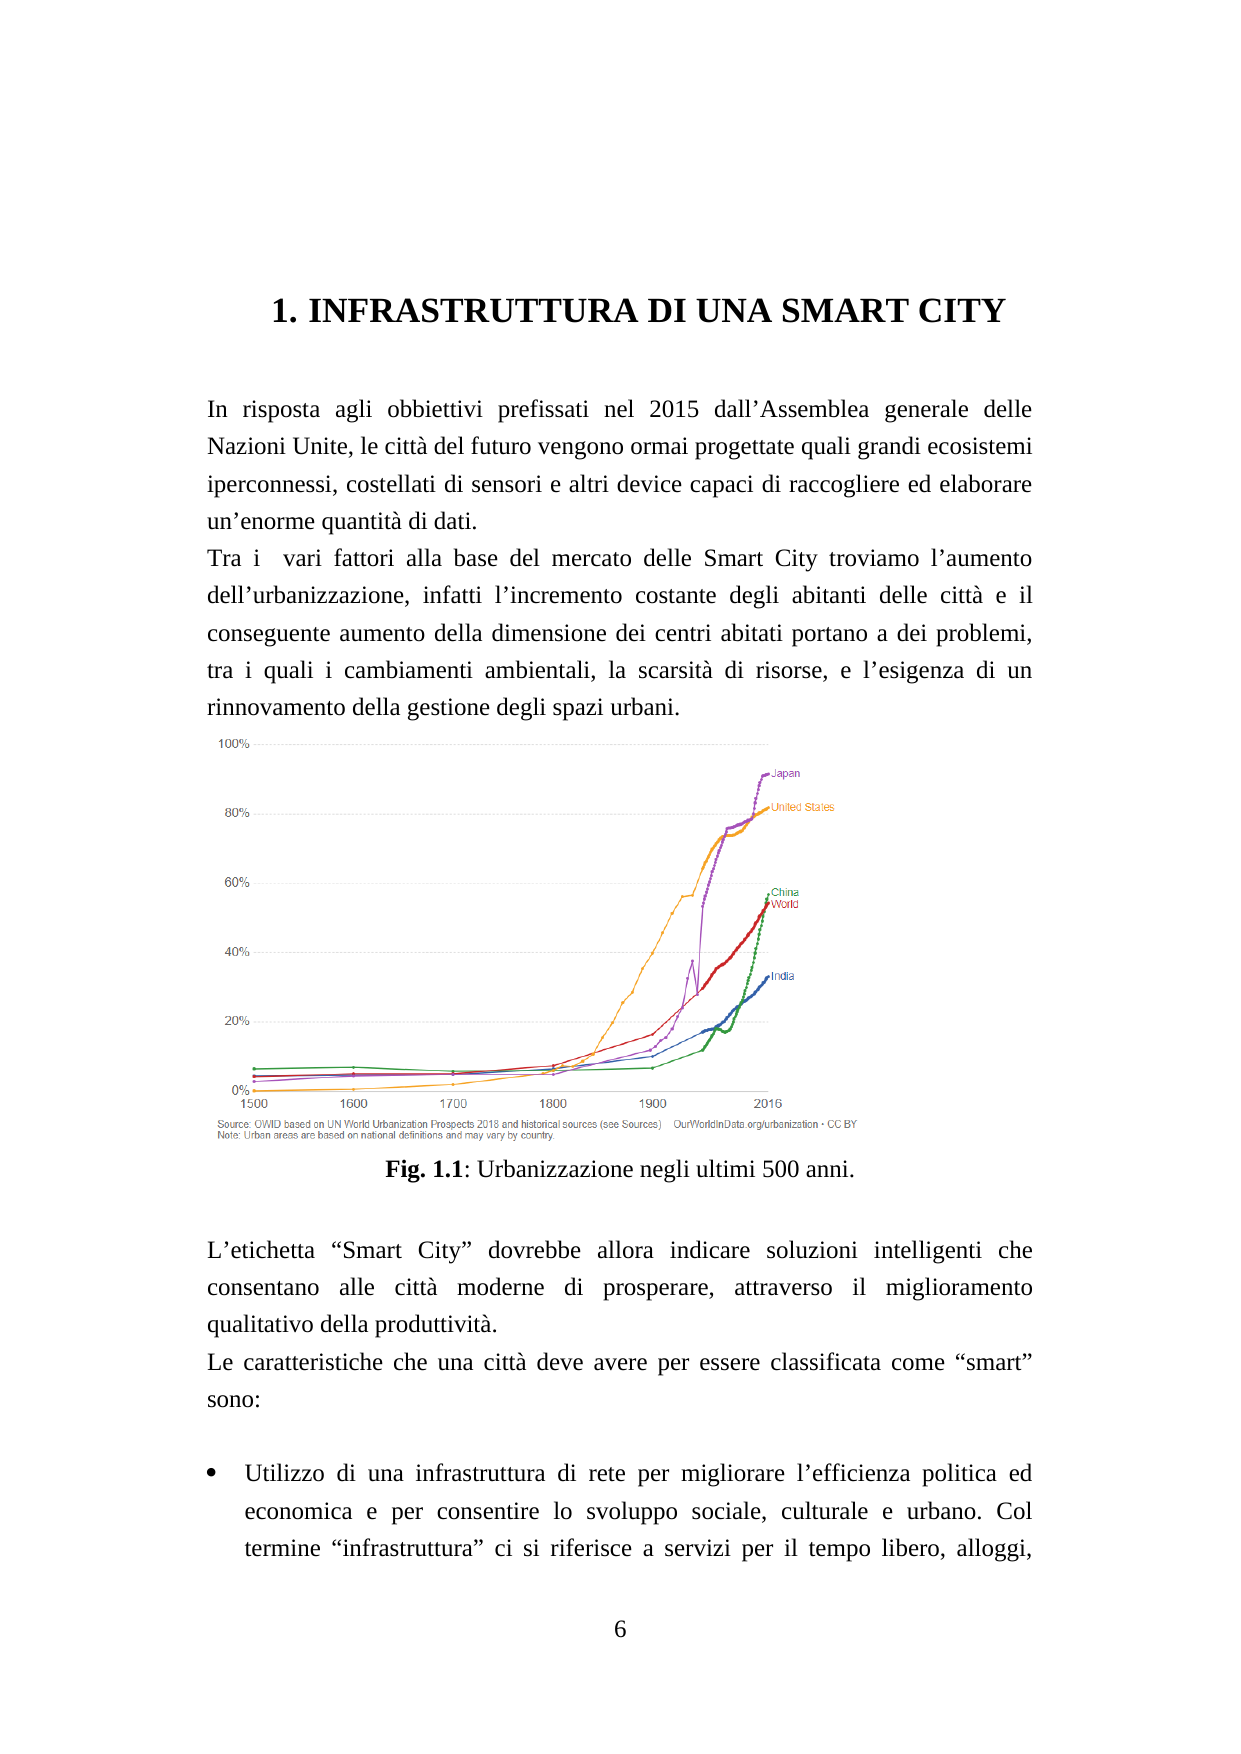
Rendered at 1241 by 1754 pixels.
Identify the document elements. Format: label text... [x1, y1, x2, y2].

text Tra i vari fattori alla base del mercato delle Smart City troviamo l’aumento dell’urbanizzazione, infatti l’incremento costante degli abitanti delle città e il conseguente aumento della dimensione dei centri abitati portano a dei problemi, tra i quali i cambiamenti ambientali, la scarsità di risorse, e l’esigenza di un rinnovamento della gestione degli spazi urbani. [207, 543, 1033, 721]
text In risposta agli obbiettivi prefissati nel 2015 dall’Assemblea generale delle Nazioni Unite, le città del futuro vengono ormai progettate quali grandi ecosistemi iperconnessi, costellati di sensori e altri device capaci di raccogliere ed elaborare un’enorme quantità di dati. [207, 394, 1033, 535]
picture [206, 729, 862, 1146]
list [207, 1458, 1033, 1562]
text Fig. 1.1: Urbanizzazione negli ultimi 500 anni. [207, 1154, 1033, 1183]
text Le caratteristiche che una città deve avere per essere classificata come “smart” sono: [207, 1347, 1033, 1413]
subtitle INFRASTRUTTURA DI UNA SMART CITY [244, 290, 1033, 331]
text L’etichetta “Smart City” dovrebbe allora indicare soluzioni intelligenti che consentano alle città moderne di prosperare, attraverso il miglioramento qualitativo della produttività. [207, 1235, 1033, 1338]
